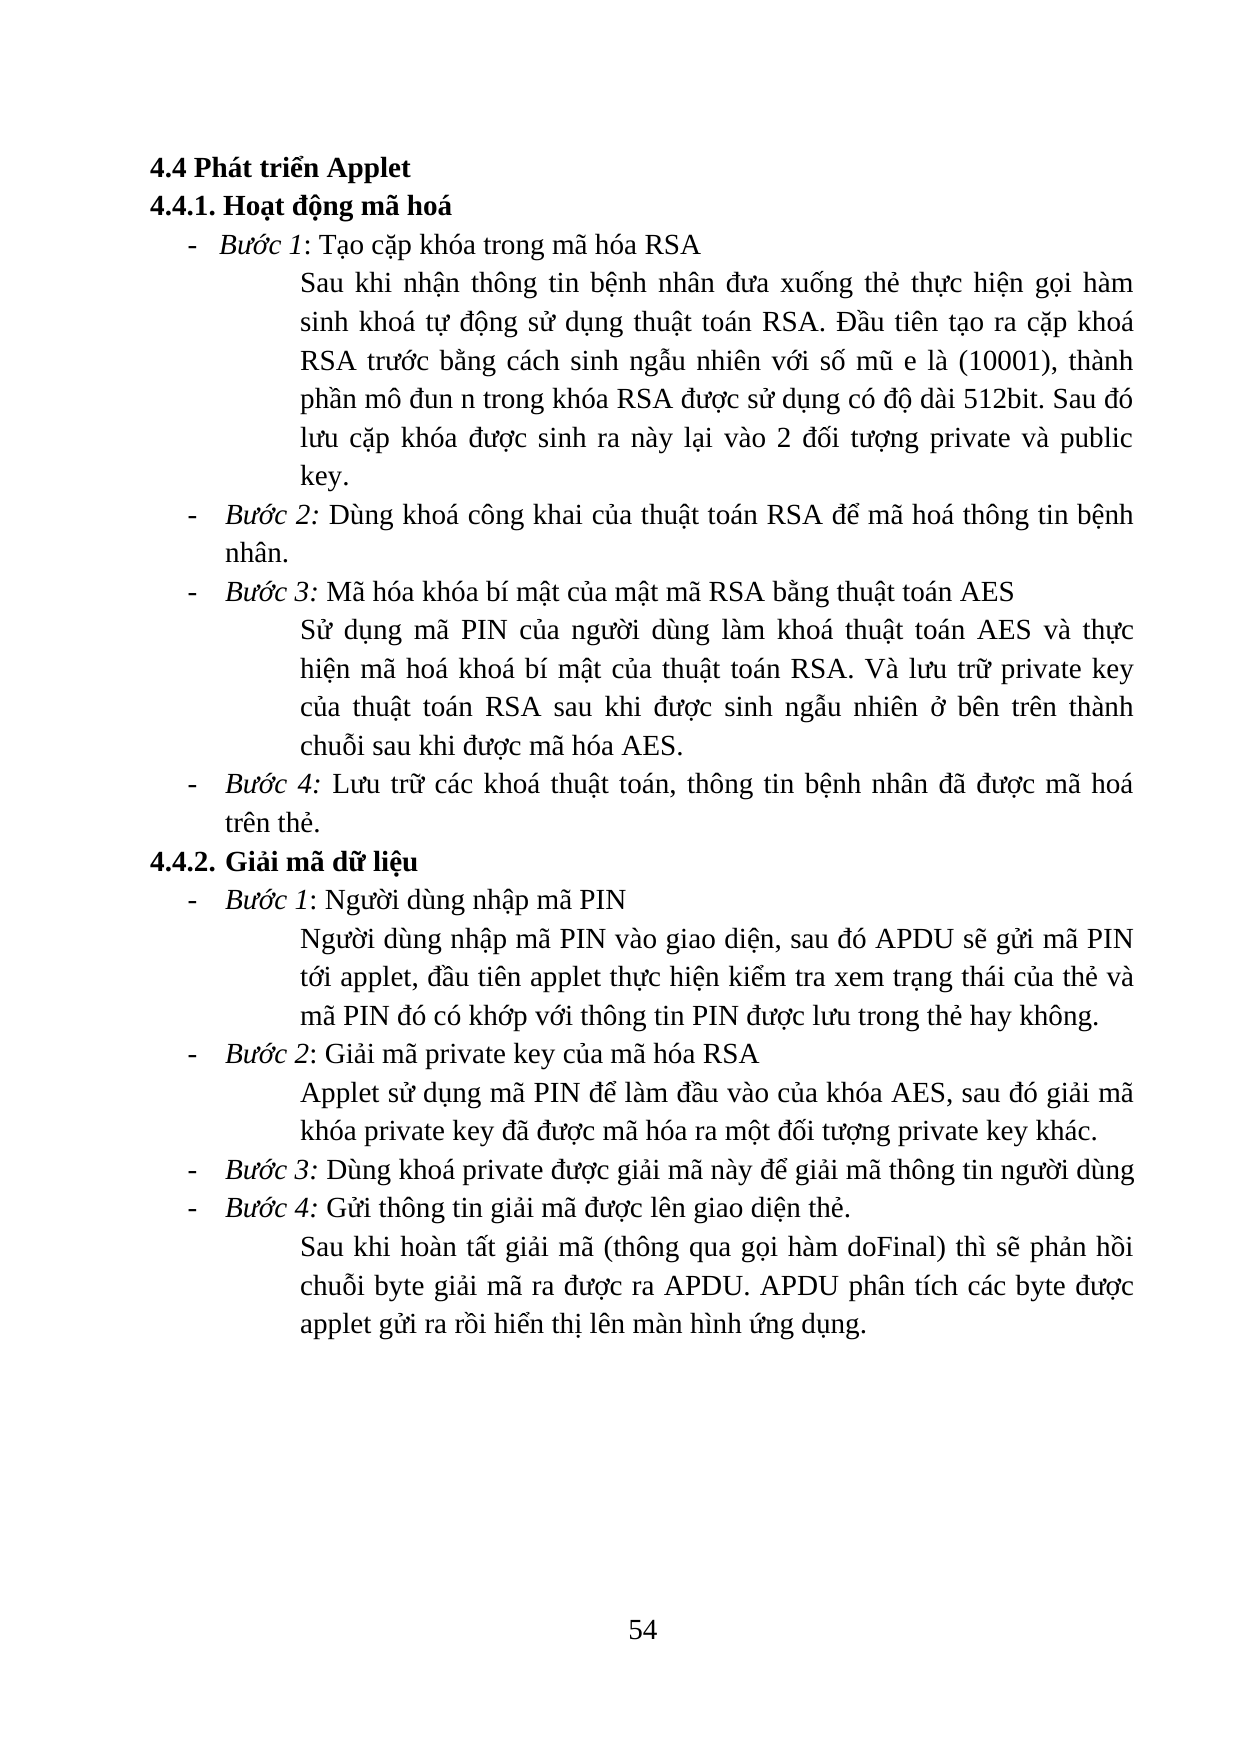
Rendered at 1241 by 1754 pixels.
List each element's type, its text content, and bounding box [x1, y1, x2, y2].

text 4.4 Phát triển Applet [150, 150, 1135, 183]
text Sử dụng mã PIN của người dùng làm khoá thuật toán AES và thực hiện mã hoá khoá bí mật của thuật toán RSA. Và lưu trữ private key của thuật toán RSA sau khi được sinh ngẫu nhiên ở bên trên thành chuỗi sau khi được mã hóa AES. [300, 612, 1135, 762]
list Applet sử dụng mã PIN để làm đầu vào của khóa AES, sau đó giải mã khóa private key đã được mã hóa ra một đối tượng private key khác. [300, 1075, 1135, 1147]
text Người dùng nhập mã PIN vào giao diện, sau đó APDU sẽ gửi mã PIN tới applet, đầu tiên applet thực hiện kiểm tra xem trạng thái của thẻ và mã PIN đó có khớp với thông tin PIN được lưu trong thẻ hay không. [300, 921, 1135, 1031]
list Bước 1: Người dùng nhập mã PIN [187, 882, 1135, 916]
list Bước 2: Giải mã private key của mã hóa RSA [187, 1036, 1135, 1070]
text - Bước 1: Tạo cặp khóa trong mã hóa RSA [150, 227, 1135, 261]
text 4.4.1. Hoạt động mã hoá [150, 188, 1135, 222]
text Sau khi hoàn tất giải mã (thông qua gọi hàm doFinal) thì sẽ phản hồi chuỗi byte giải mã ra được ra APDU. APDU phân tích các byte được applet gửi ra rồi hiển thị lên màn hình ứng dụng. [300, 1229, 1135, 1340]
list Bước 3: Mã hóa khóa bí mật của mật mã RSA bằng thuật toán AES [187, 574, 1135, 607]
list Giải mã dữ liệu [150, 844, 1135, 877]
list Bước 4: Lưu trữ các khoá thuật toán, thông tin bệnh nhân đã được mã hoá trên thẻ. [187, 767, 1135, 839]
text Sau khi nhận thông tin bệnh nhân đưa xuống thẻ thực hiện gọi hàm sinh khoá tự động sử dụng thuật toán RSA. Đầu tiên tạo ra cặp khoá RSA trước bằng cách sinh ngẫu nhiên với số mũ e là (10001), thành phần mô đun n trong khóa RSA được sử dụng có độ dài 512bit. Sau đó lưu cặp khóa được sinh ra này lại vào 2 đối tượng private và public key. [300, 266, 1135, 492]
list Bước 4: Gửi thông tin giải mã được lên giao diện thẻ. [187, 1191, 1135, 1224]
list Bước 3: Dùng khoá private được giải mã này để giải mã thông tin người dùng [187, 1152, 1135, 1186]
list Bước 2: Dùng khoá công khai của thuật toán RSA để mã hoá thông tin bệnh nhân. [187, 497, 1135, 569]
